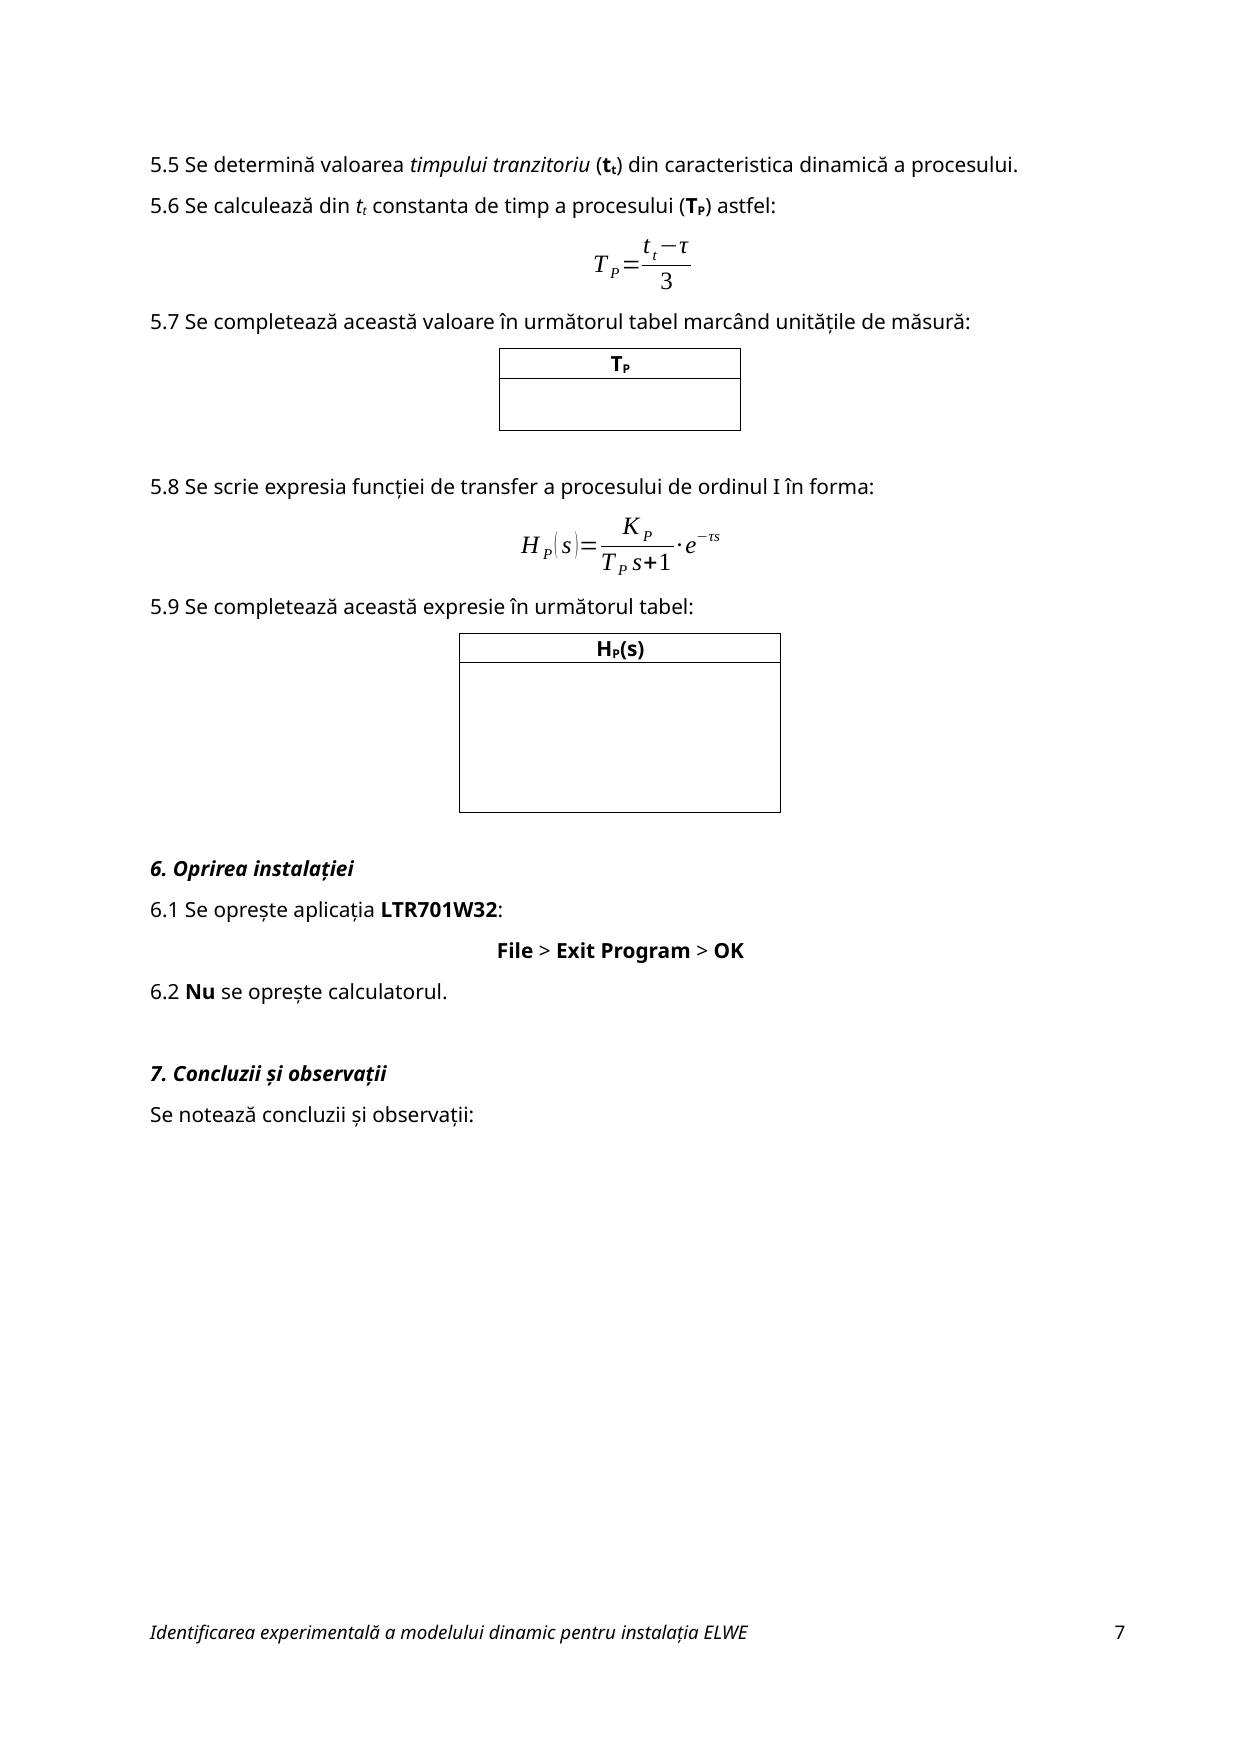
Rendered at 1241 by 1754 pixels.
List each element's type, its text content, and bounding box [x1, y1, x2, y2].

text File > Exit Program > OK [150, 936, 1090, 964]
table_cell [500, 379, 740, 430]
table_header TP [500, 349, 740, 377]
text Se notează concluzii și observații: [150, 1100, 1090, 1128]
text 5.7 Se completează această valoare în următorul tabel marcând unitățile de măsură: [150, 307, 1090, 336]
text 5.8 Se scrie expresia funcției de transfer a procesului de ordinul I în forma: [150, 472, 1090, 500]
text 5.5 Se determină valoarea timpului tranzitoriu (tt) din caracteristica dinamică a procesului. [150, 150, 1090, 178]
text 6.1 Se oprește aplicația LTR701W32: [150, 895, 1090, 923]
text 7. Concluzii și observații [150, 1059, 1090, 1087]
text 6.2 Nu se oprește calculatorul. [150, 977, 1090, 1005]
table_header HP(s) [460, 634, 780, 662]
table_cell [460, 663, 780, 812]
text 5.9 Se completează această expresie în următorul tabel: [150, 592, 1090, 620]
text 6. Oprirea instalației [150, 854, 1090, 883]
text 5.6 Se calculează din tt constanta de timp a procesului (TP) astfel: [150, 191, 1090, 219]
